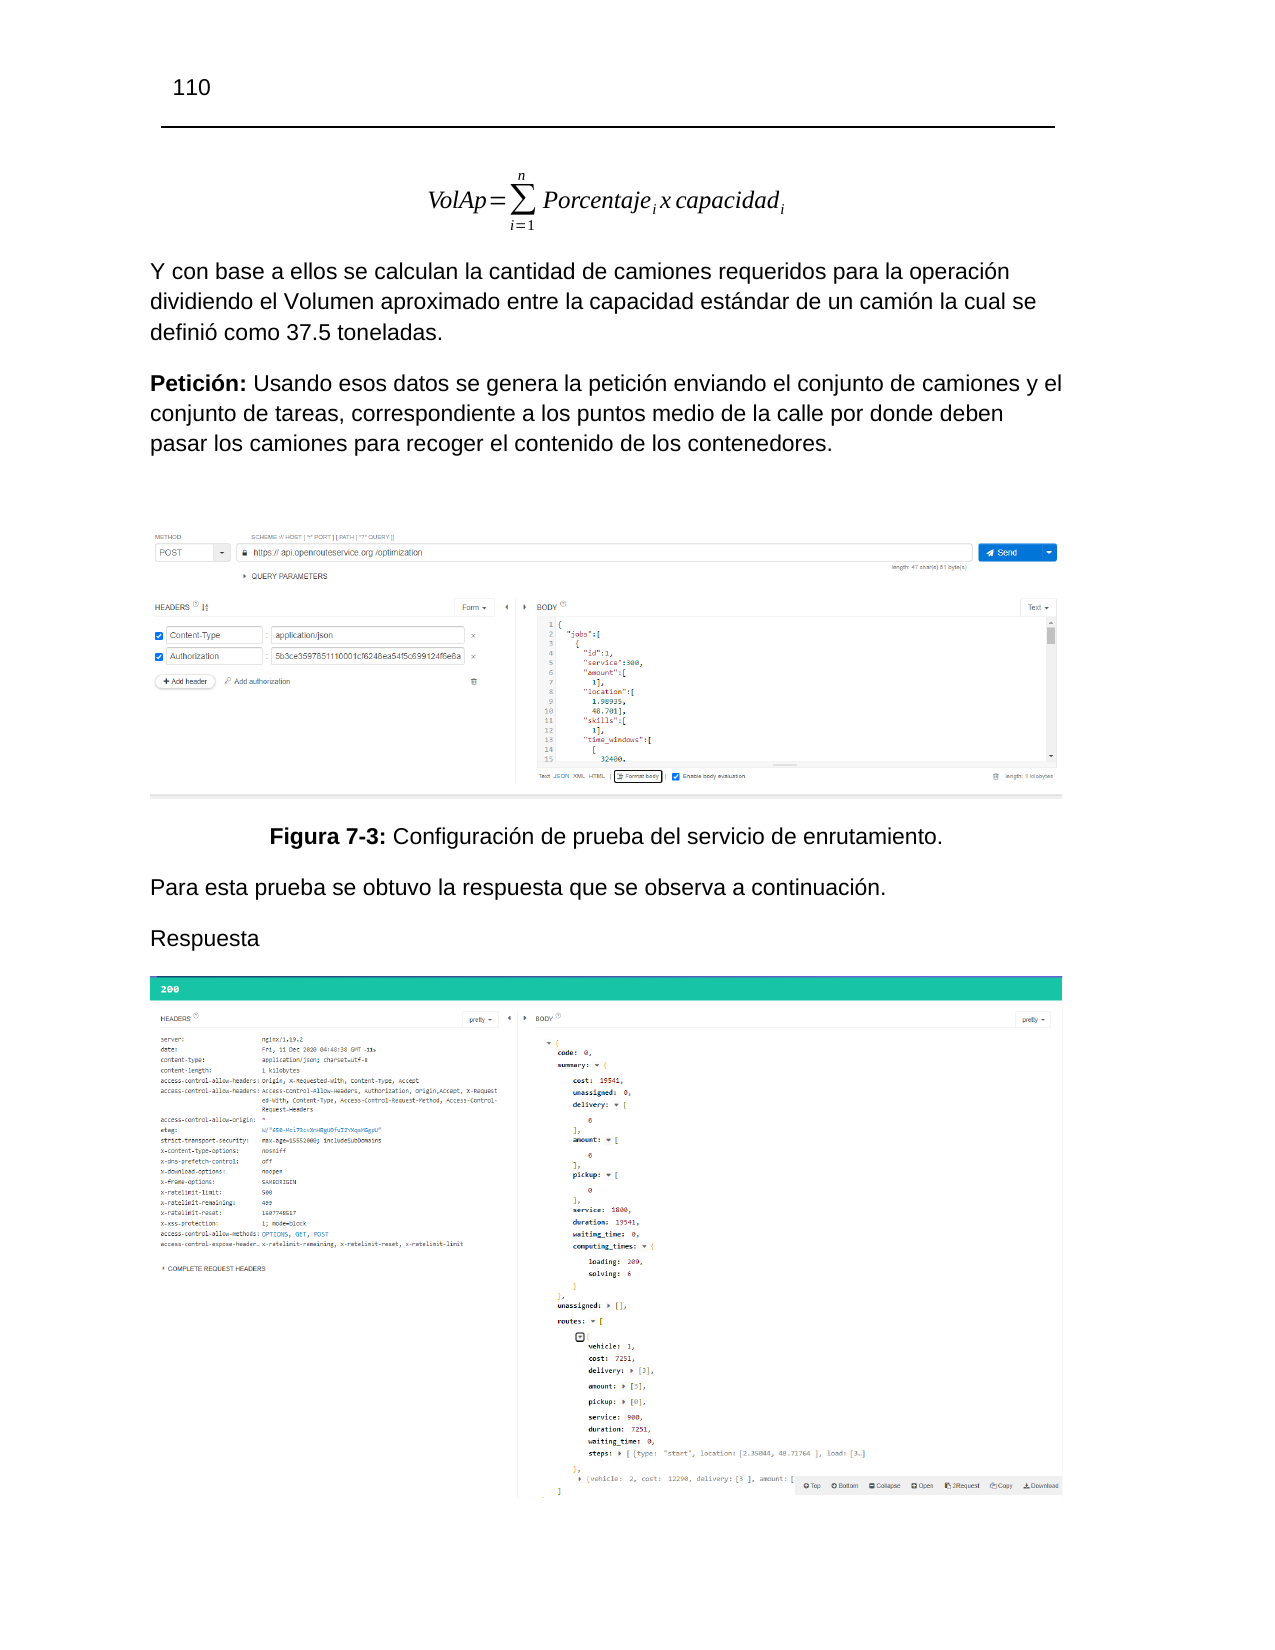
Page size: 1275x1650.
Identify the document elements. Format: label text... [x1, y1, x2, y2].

text Petición: Usando esos datos se genera la petición enviando el conjunto de camiones y el conjunto de tareas, correspondiente a los puntos medio de la calle por donde deben pasar los camiones para recoger el contenido de los contenedores. [150, 369, 1062, 456]
picture [150, 976, 1063, 1498]
text Figura 7-3: Configuración de prueba del servicio de enrutamiento. [150, 823, 1062, 849]
text Respuesta [150, 925, 1062, 951]
text Para esta prueba se obtuvo la respuesta que se observa a continuación. [150, 874, 1062, 900]
picture [150, 532, 1063, 799]
text Y con base a ellos se calculan la cantidad de camiones requeridos para la operación dividiendo el Volumen aproximado entre la capacidad estándar de un camión la cual se definió como 37.5 toneladas. [150, 258, 1062, 345]
